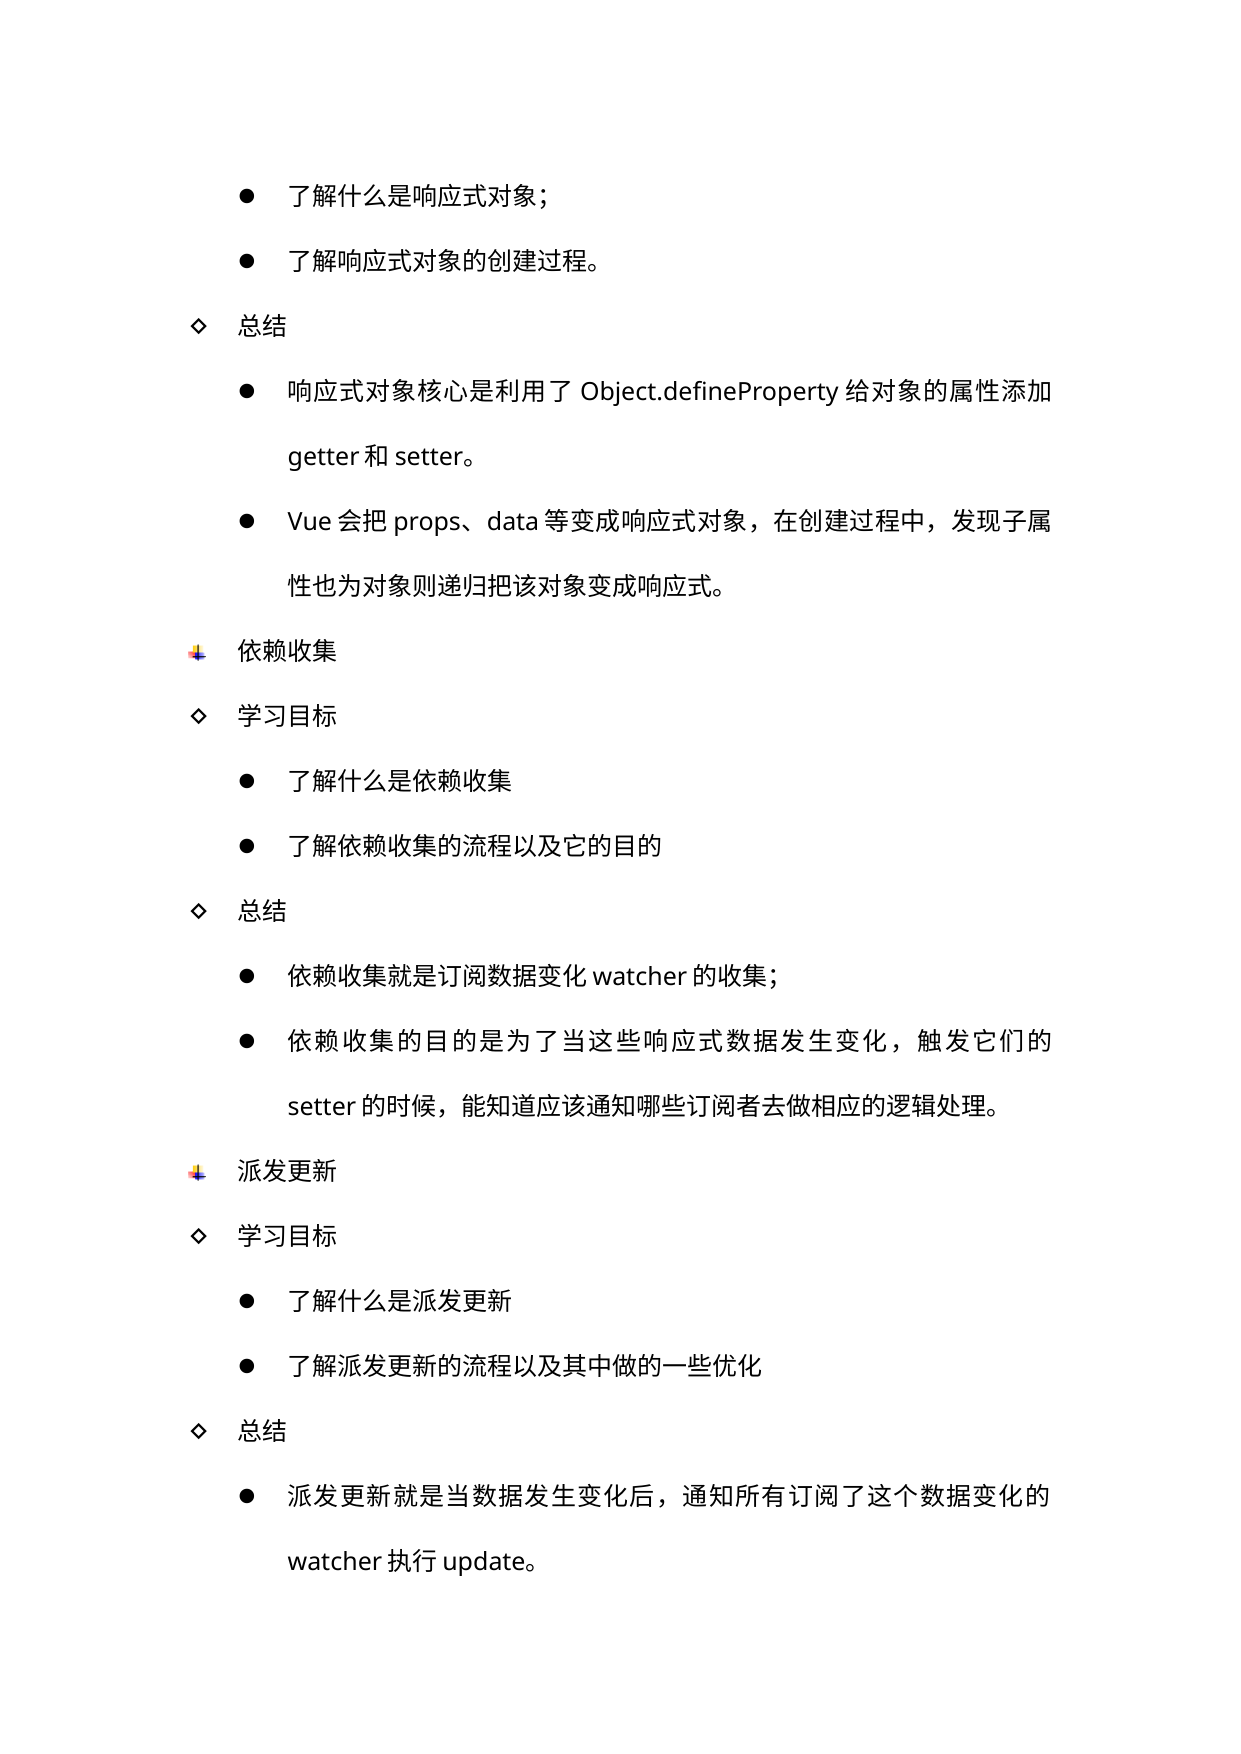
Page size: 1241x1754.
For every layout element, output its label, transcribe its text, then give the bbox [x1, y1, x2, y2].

list 响应式对象核心是利用了Object.defineProperty给对象的属性添加getter和setter。 [237, 357, 1053, 487]
list 了解什么是派发更新 [237, 1267, 1053, 1332]
list 总结 [187, 1397, 1053, 1462]
list 依赖收集就是订阅数据变化watcher的收集； [237, 942, 1053, 1007]
list Vue会把props、data等变成响应式对象，在创建过程中，发现子属性也为对象则递归把该对象变成响应式。 [237, 487, 1053, 617]
list 学习目标 [187, 682, 1053, 747]
list 派发更新 [187, 1137, 1053, 1202]
list 依赖收集 [187, 617, 1053, 682]
picture [188, 643, 206, 661]
list 依赖收集的目的是为了当这些响应式数据发生变化，触发它们的setter的时候，能知道应该通知哪些订阅者去做相应的逻辑处理。 [237, 1007, 1053, 1137]
list 了解响应式对象的创建过程。 [237, 227, 1053, 292]
list 了解依赖收集的流程以及它的目的 [237, 812, 1053, 877]
list 了解什么是依赖收集 [237, 747, 1053, 812]
list 学习目标 [187, 1202, 1053, 1267]
list 派发更新就是当数据发生变化后，通知所有订阅了这个数据变化的watcher执行update。 [237, 1462, 1053, 1592]
list 总结 [187, 292, 1053, 357]
list 了解什么是响应式对象； [237, 162, 1053, 227]
list 了解派发更新的流程以及其中做的一些优化 [237, 1332, 1053, 1397]
list 总结 [187, 877, 1053, 942]
picture [188, 1163, 206, 1181]
